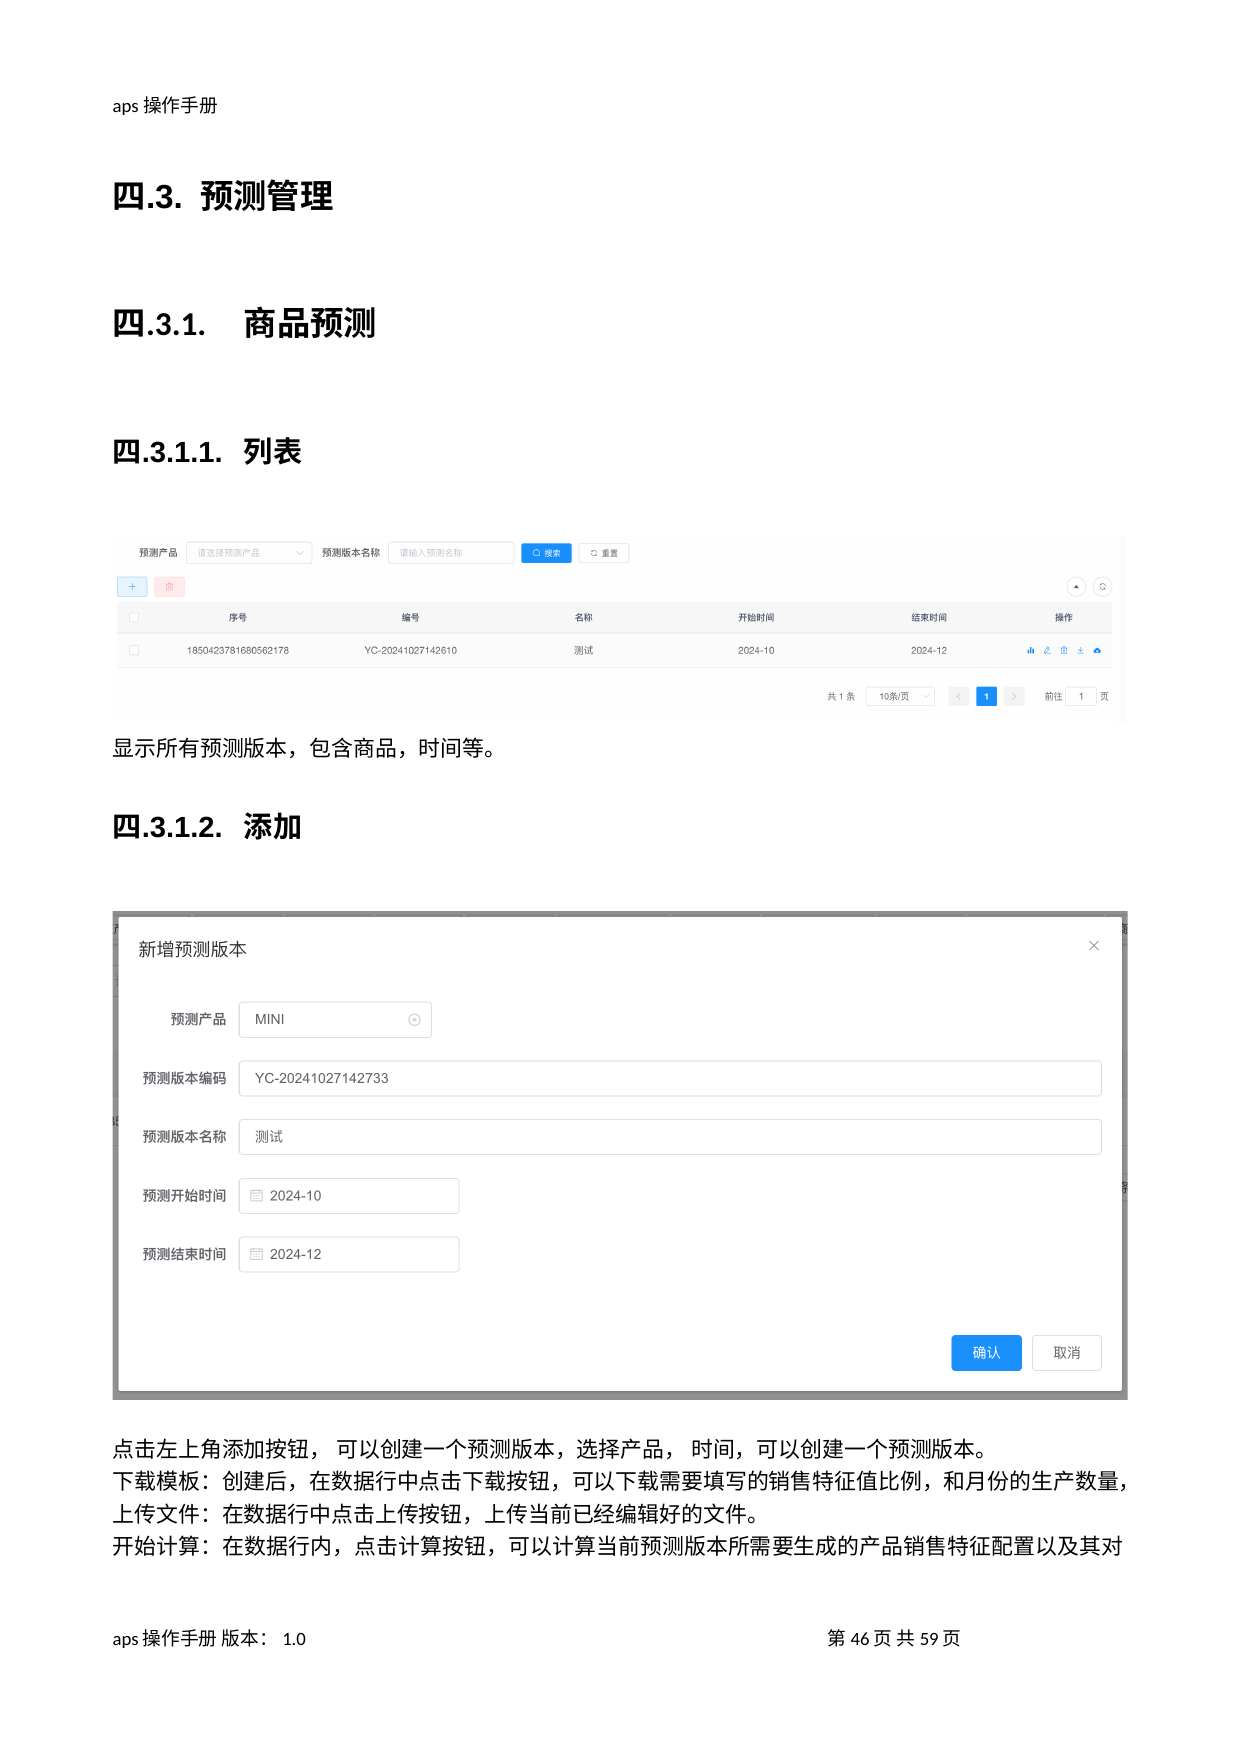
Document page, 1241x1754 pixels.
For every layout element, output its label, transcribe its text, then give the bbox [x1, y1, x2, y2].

subtitle 预测管理 [112, 162, 1128, 227]
picture [112, 536, 1126, 722]
subtitle 添加 [112, 793, 1128, 858]
text 点击左上角添加按钮， 可以创建一个预测版本，选择产品， 时间，可以创建一个预测版本。 [112, 1431, 1128, 1464]
text 上传文件：在数据行中点击上传按钮，上传当前已经编辑好的文件。 [112, 1496, 1128, 1529]
subtitle 列表 [112, 418, 1128, 483]
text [112, 1529, 1128, 1561]
subtitle 商品预测 [112, 289, 1128, 354]
text 显示所有预测版本，包含商品，时间等。 [112, 731, 1128, 763]
picture [112, 911, 1128, 1400]
text 下载模板：创建后，在数据行中点击下载按钮，可以下载需要填写的销售特征值比例，和月份的生产数量， [112, 1464, 1128, 1496]
